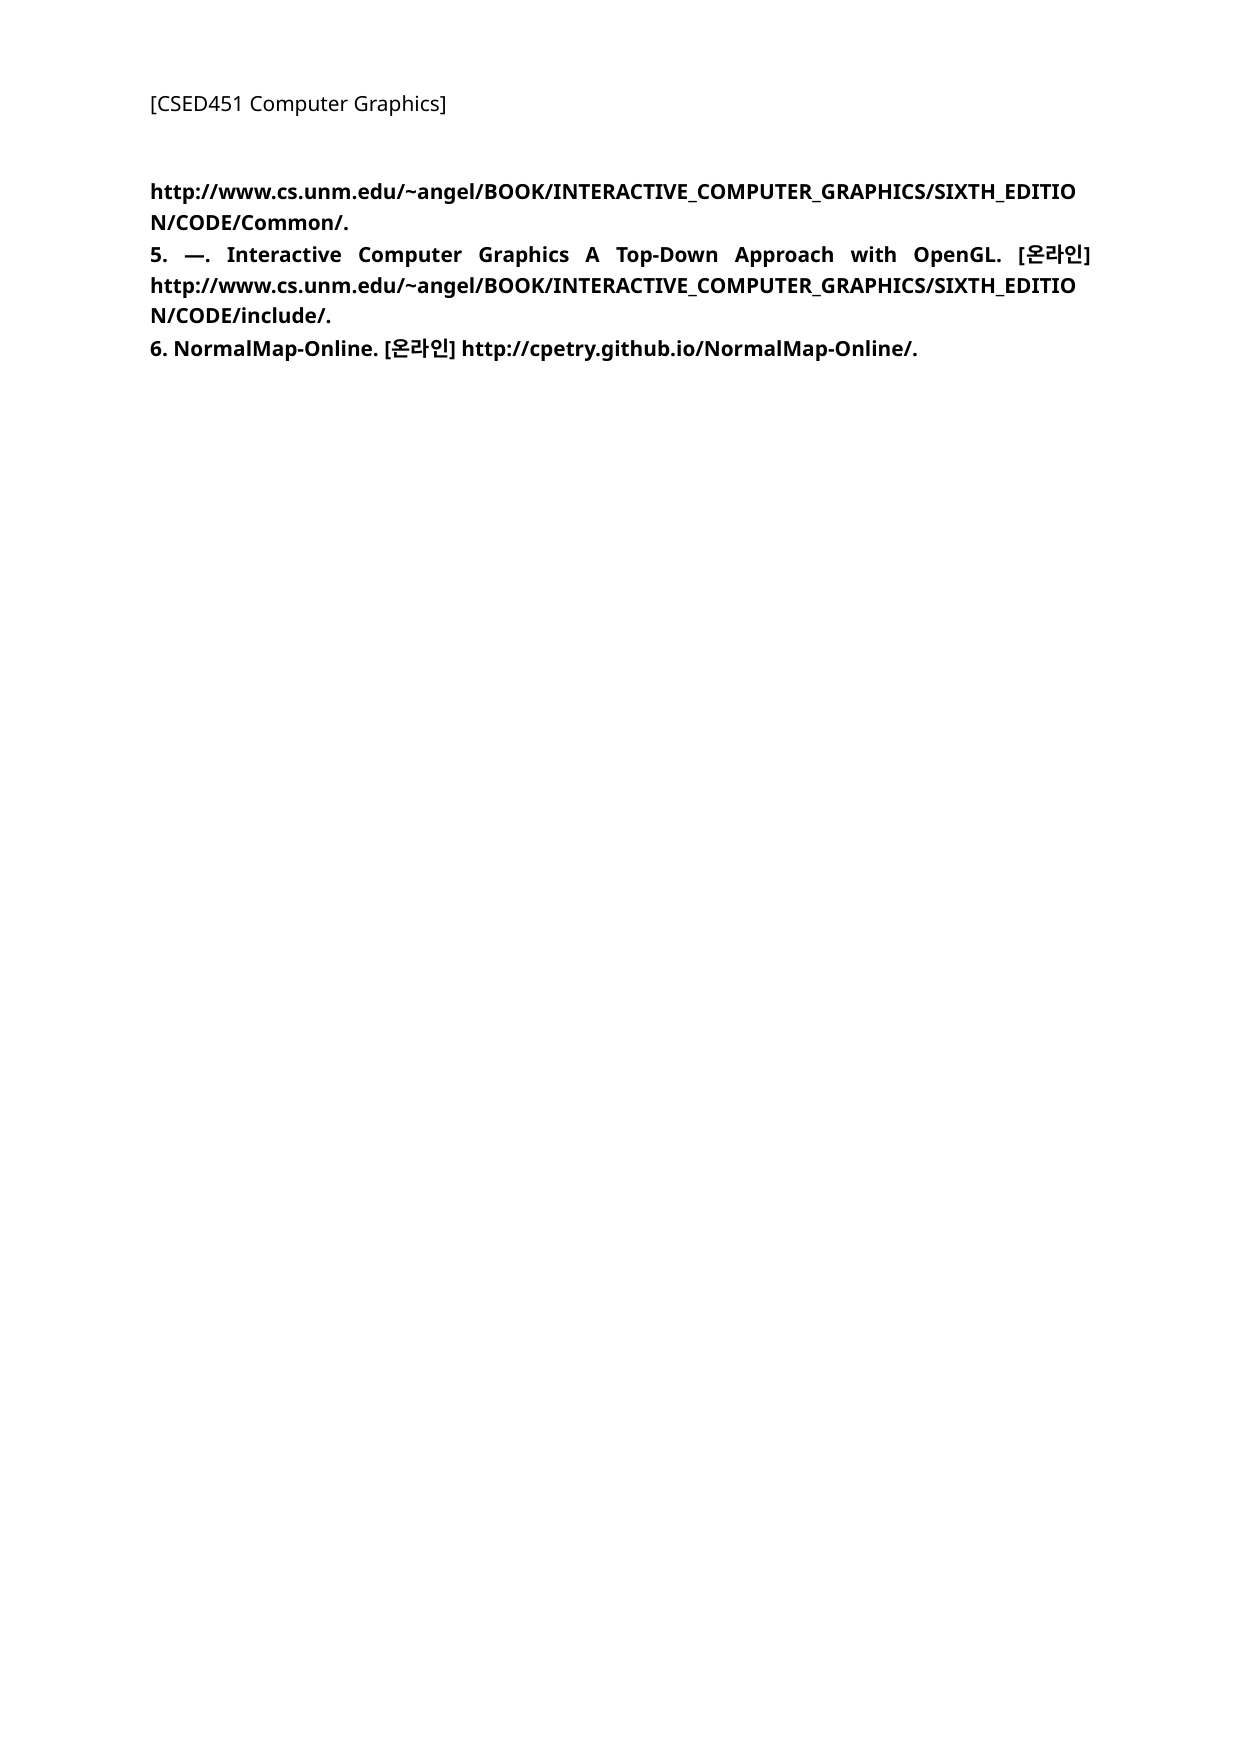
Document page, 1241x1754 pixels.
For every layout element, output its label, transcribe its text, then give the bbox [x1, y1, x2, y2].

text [150, 177, 1090, 236]
text 5. —. Interactive Computer Graphics A Top-Down Approach with OpenGL. [온라인] http://www.cs.unm.edu/~angel/BOOK/INTERACTIVE_COMPUTER_GRAPHICS/SIXTH_EDITION/CODE/include/. [150, 238, 1090, 330]
text 6. NormalMap-Online. [온라인] http://cpetry.github.io/NormalMap-Online/. [150, 332, 1090, 362]
